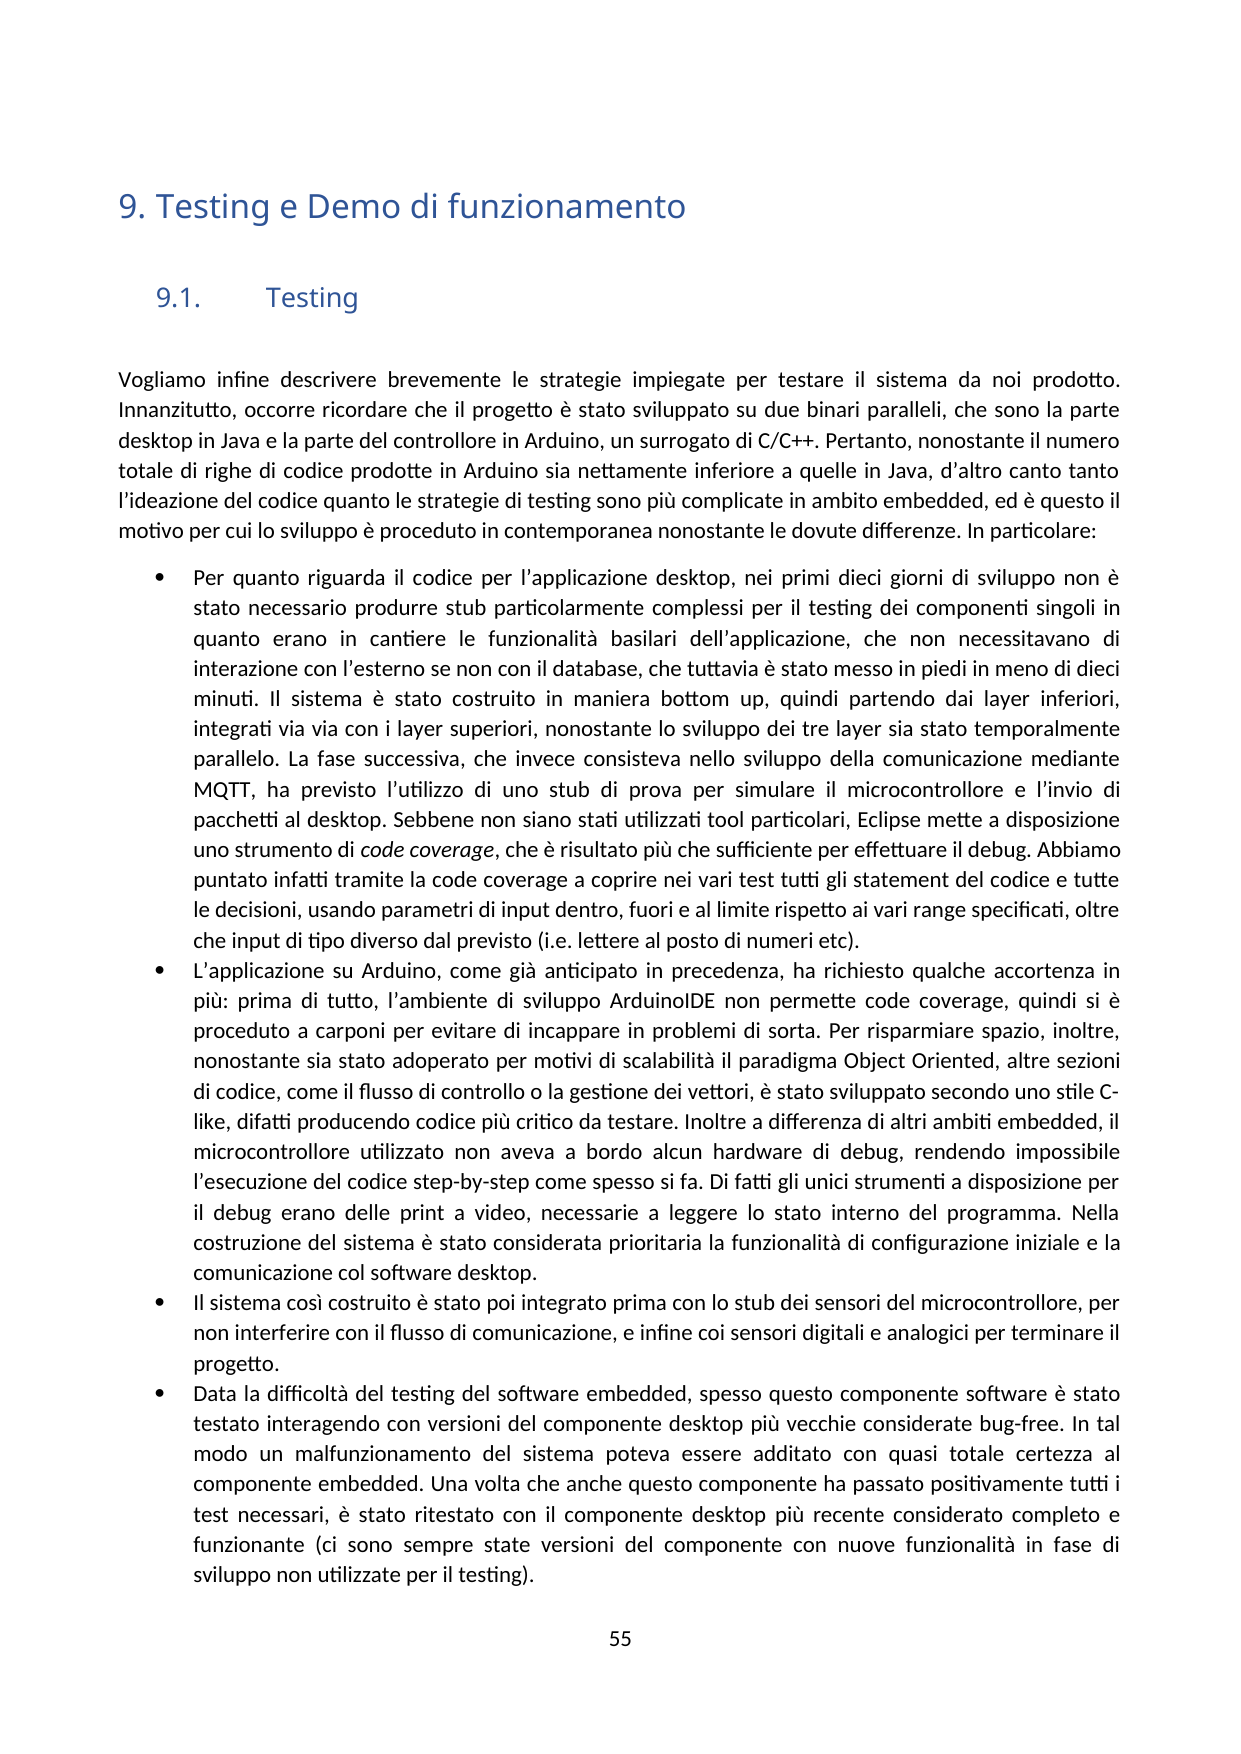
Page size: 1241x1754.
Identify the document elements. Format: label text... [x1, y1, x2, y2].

subtitle Testing e Demo di funzionamento [118, 183, 1122, 228]
list L’applicazione su Arduino, come già anticipato in precedenza, ha richiesto qualche accortenza in più: prima di tutto, l’ambiente di sviluppo ArduinoIDE non permette code coverage, quindi si è proceduto a carponi per evitare di incappare in problemi di sorta. Per risparmiare spazio, inoltre, nonostante sia stato adoperato per motivi di scalabilità il paradigma Object Oriented, altre sezioni di codice, come il flusso di controllo o la gestione dei vettori, è stato sviluppato secondo uno stile C-like, difatti producendo codice più critico da testare. Inoltre a differenza di altri ambiti embedded, il microcontrollore utilizzato non aveva a bordo alcun hardware di debug, rendendo impossibile l’esecuzione del codice step-by-step come spesso si fa. Di fatti gli unici strumenti a disposizione per il debug erano delle print a video, necessarie a leggere lo stato interno del programma. Nella costruzione del sistema è stato considerata prioritaria la funzionalità di configurazione iniziale e la comunicazione col software desktop. [156, 956, 1122, 1286]
subtitle Testing [156, 279, 1122, 316]
list Data la difficoltà del testing del software embedded, spesso questo componente software è stato testato interagendo con versioni del componente desktop più vecchie considerate bug-free. In tal modo un malfunzionamento del sistema poteva essere additato con quasi totale certezza al componente embedded. Una volta che anche questo componente ha passato positivamente tutti i test necessari, è stato ritestato con il componente desktop più recente considerato completo e funzionante (ci sono sempre state versioni del componente con nuove funzionalità in fase di sviluppo non utilizzate per il testing). [156, 1379, 1122, 1588]
text Vogliamo infine descrivere brevemente le strategie impiegate per testare il sistema da noi prodotto. Innanzitutto, occorre ricordare che il progetto è stato sviluppato su due binari paralleli, che sono la parte desktop in Java e la parte del controllore in Arduino, un surrogato di C/C++. Pertanto, nonostante il numero totale di righe di codice prodotte in Arduino sia nettamente inferiore a quelle in Java, d’altro canto tanto l’ideazione del codice quanto le strategie di testing sono più complicate in ambito embedded, ed è questo il motivo per cui lo sviluppo è proceduto in contemporanea nonostante le dovute differenze. In particolare: [118, 365, 1122, 544]
list Il sistema così costruito è stato poi integrato prima con lo stub dei sensori del microcontrollore, per non interferire con il flusso di comunicazione, e infine coi sensori digitali e analogici per terminare il progetto. [156, 1288, 1122, 1377]
list Per quanto riguarda il codice per l’applicazione desktop, nei primi dieci giorni di sviluppo non è stato necessario produrre stub particolarmente complessi per il testing dei componenti singoli in quanto erano in cantiere le funzionalità basilari dell’applicazione, che non necessitavano di interazione con l’esterno se non con il database, che tuttavia è stato messo in piedi in meno di dieci minuti. Il sistema è stato costruito in maniera bottom up, quindi partendo dai layer inferiori, integrati via via con i layer superiori, nonostante lo sviluppo dei tre layer sia stato temporalmente parallelo. La fase successiva, che invece consisteva nello sviluppo della comunicazione mediante MQTT, ha previsto l’utilizzo di uno stub di prova per simulare il microcontrollore e l’invio di pacchetti al desktop. Sebbene non siano stati utilizzati tool particolari, Eclipse mette a disposizione uno strumento di code coverage, che è risultato più che sufficiente per effettuare il debug. Abbiamo puntato infatti tramite la code coverage a coprire nei vari test tutti gli statement del codice e tutte le decisioni, usando parametri di input dentro, fuori e al limite rispetto ai vari range specificati, oltre che input di tipo diverso dal previsto (i.e. lettere al posto di numeri etc). [156, 563, 1122, 954]
